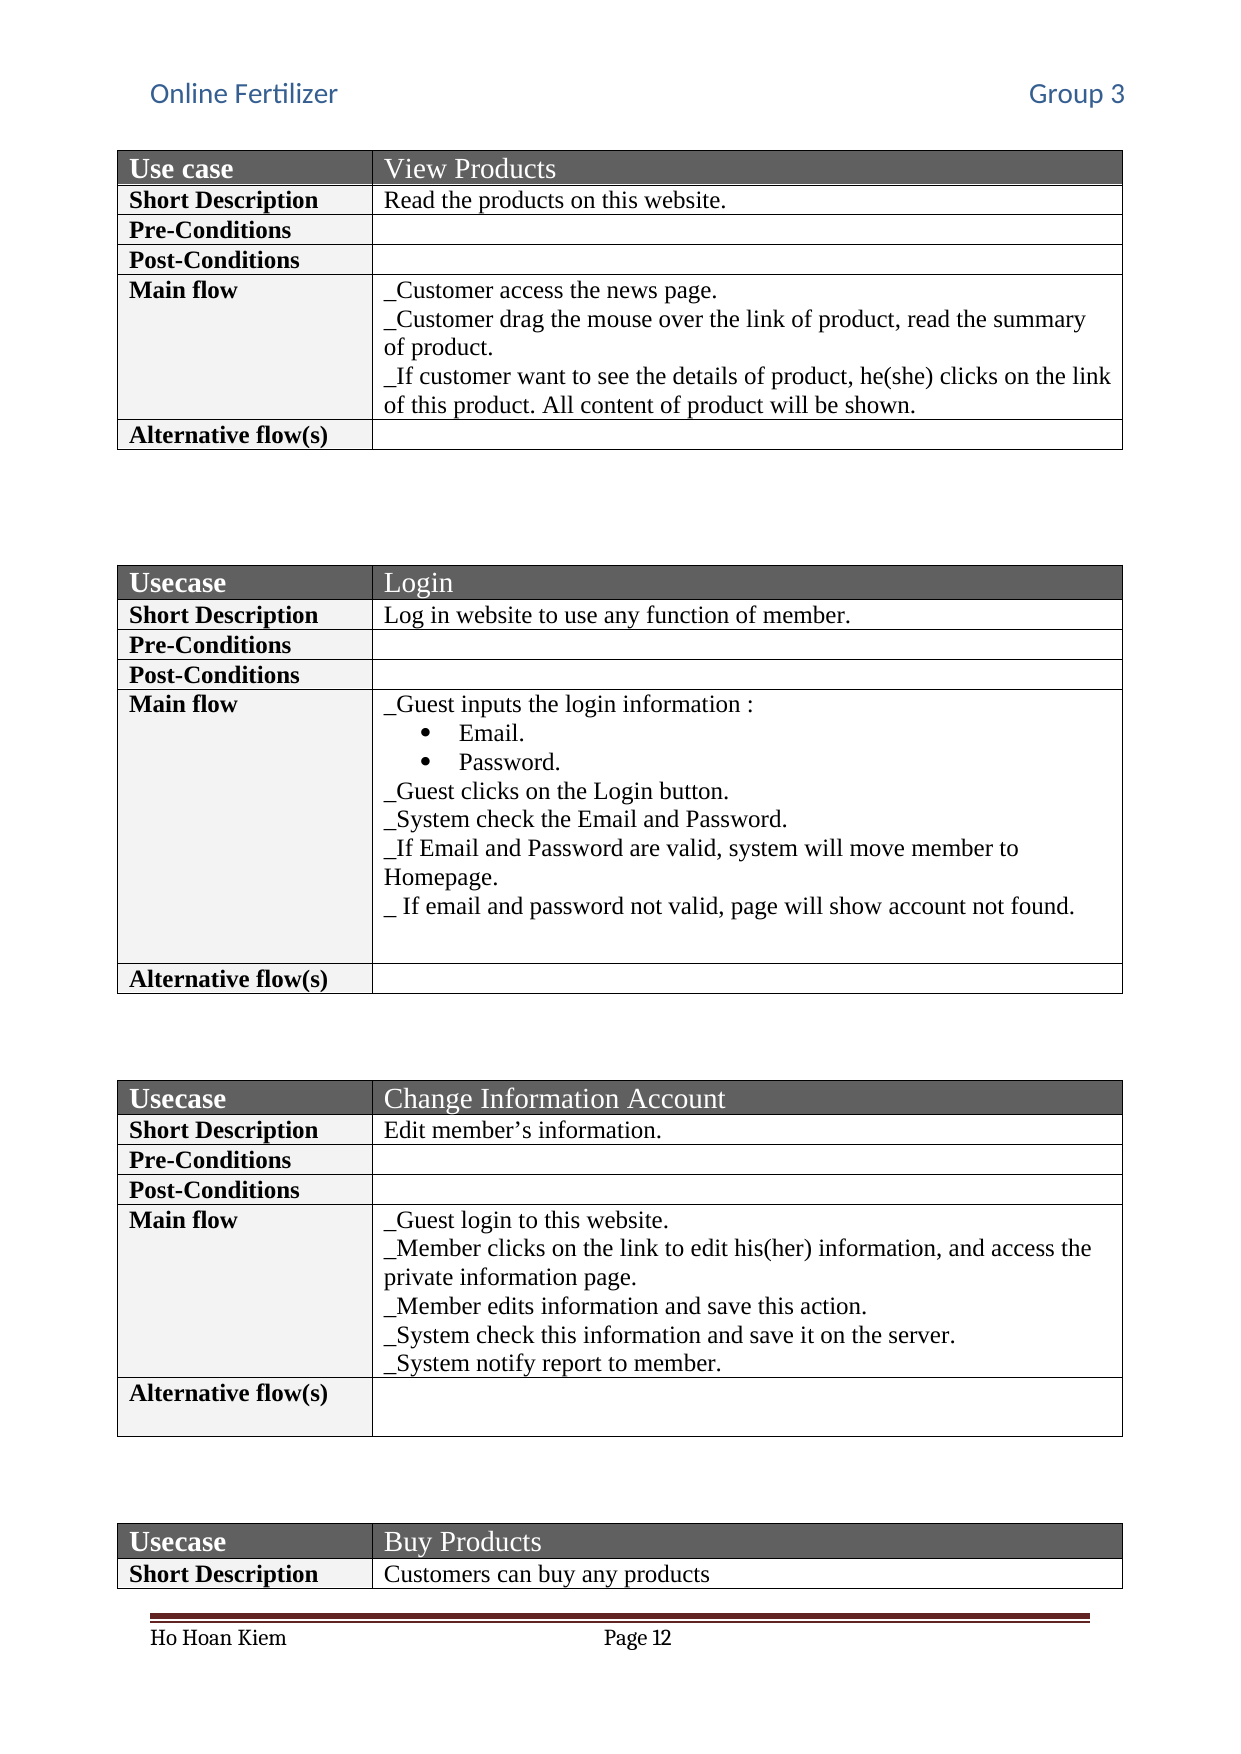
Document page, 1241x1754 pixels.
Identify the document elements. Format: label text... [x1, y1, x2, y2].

table_cell [373, 1378, 1122, 1436]
table_cell Edit member’s information. [373, 1115, 1122, 1144]
table_cell [373, 630, 1122, 659]
table_cell Main flow [118, 1205, 372, 1377]
table_cell [373, 420, 1122, 448]
table_cell Read the products on this website. [373, 186, 1122, 214]
table_cell Log in website to use any function of member. [373, 600, 1122, 629]
table_cell [373, 215, 1122, 244]
table_header Usecase [118, 1081, 372, 1114]
table_cell Post-Conditions [118, 660, 372, 688]
table_cell _Customer access the news page. _Customer drag the mouse over the link of product, read the summary of product. _If customer want to see the details of product, he(she) clicks on the link of this product. All content of product will be shown. [373, 275, 1122, 419]
table_cell Post-Conditions [118, 245, 372, 274]
table_cell [373, 1175, 1122, 1204]
table_cell Alternative flow(s) [118, 1378, 372, 1436]
table_cell [373, 964, 1122, 992]
table_cell Pre-Conditions [118, 630, 372, 659]
table_cell Customers can buy any products [373, 1559, 1122, 1587]
table_header Usecase [118, 1524, 372, 1558]
table_cell Main flow [118, 690, 372, 963]
table_cell Main flow [118, 275, 372, 419]
table_header Use case [118, 151, 372, 184]
table_cell _Guest login to this website. _Member clicks on the link to edit his(her) information, and access the private information page. _Member edits information and save this action. _System check this information and save it on the server. _System notify report to member. [373, 1205, 1122, 1377]
table_header Buy Products [373, 1524, 1122, 1558]
table_cell Alternative flow(s) [118, 964, 372, 992]
table_header Change Information Account [373, 1081, 1122, 1114]
table_cell Post-Conditions [118, 1175, 372, 1204]
table_header View Products [373, 151, 1122, 184]
table_cell [373, 660, 1122, 688]
table_cell _Guest inputs the login information : Email. Password. _Guest clicks on the Login button. _System check the Email and Password. _If Email and Password are valid, system will move member to Homepage. _ If email and password not valid, page will show account not found. [373, 690, 1122, 963]
table_cell Short Description [118, 1559, 372, 1587]
table_header Usecase [118, 566, 372, 599]
table_cell [373, 1145, 1122, 1174]
table_cell Pre-Conditions [118, 1145, 372, 1174]
table_header Login [373, 566, 1122, 599]
table_cell Alternative flow(s) [118, 420, 372, 448]
table_cell Short Description [118, 1115, 372, 1144]
table_cell Pre-Conditions [118, 215, 372, 244]
table_cell [373, 245, 1122, 274]
table_cell Short Description [118, 186, 372, 214]
table_cell Short Description [118, 600, 372, 629]
